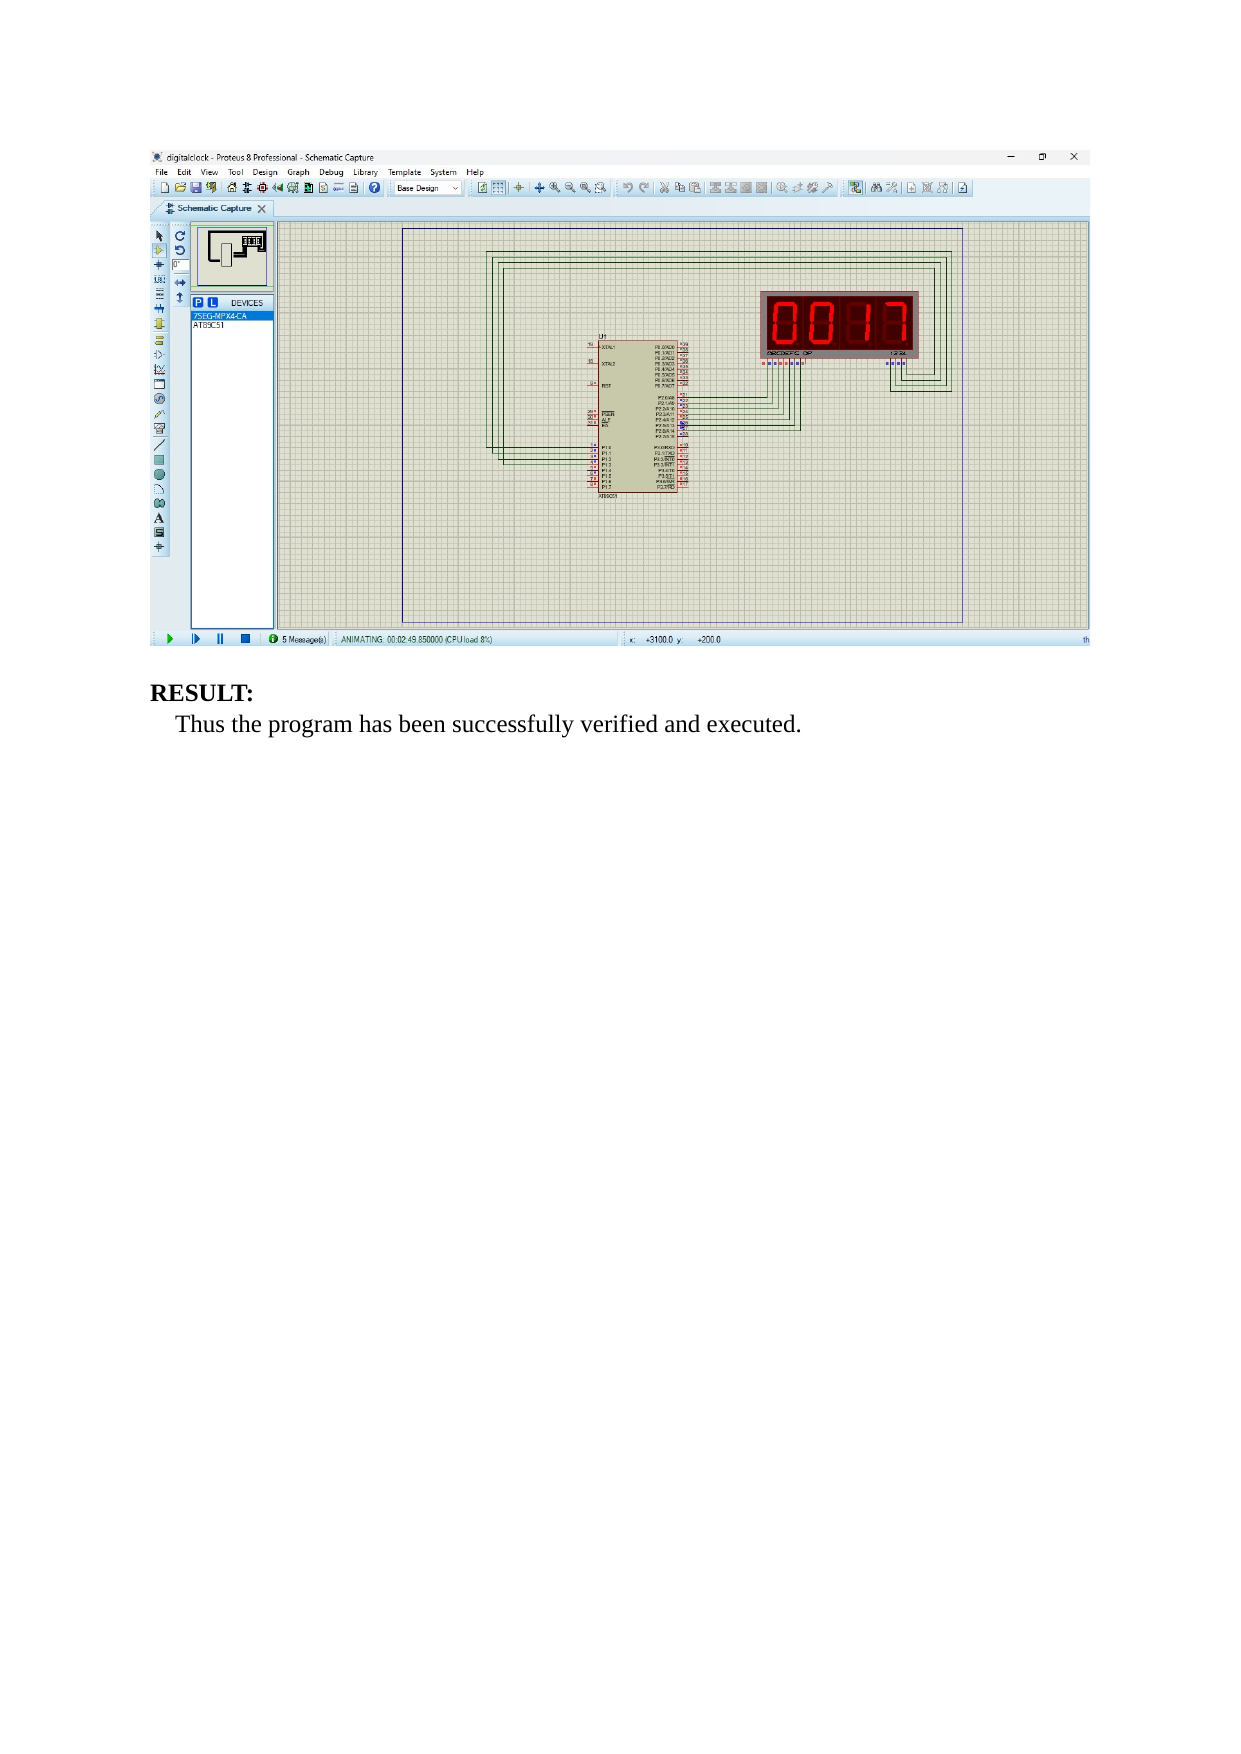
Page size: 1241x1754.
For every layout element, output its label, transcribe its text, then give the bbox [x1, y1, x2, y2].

picture [150, 150, 1091, 646]
text RESULT: [150, 678, 1090, 707]
text Thus the program has been successfully verified and executed. [150, 709, 1090, 738]
